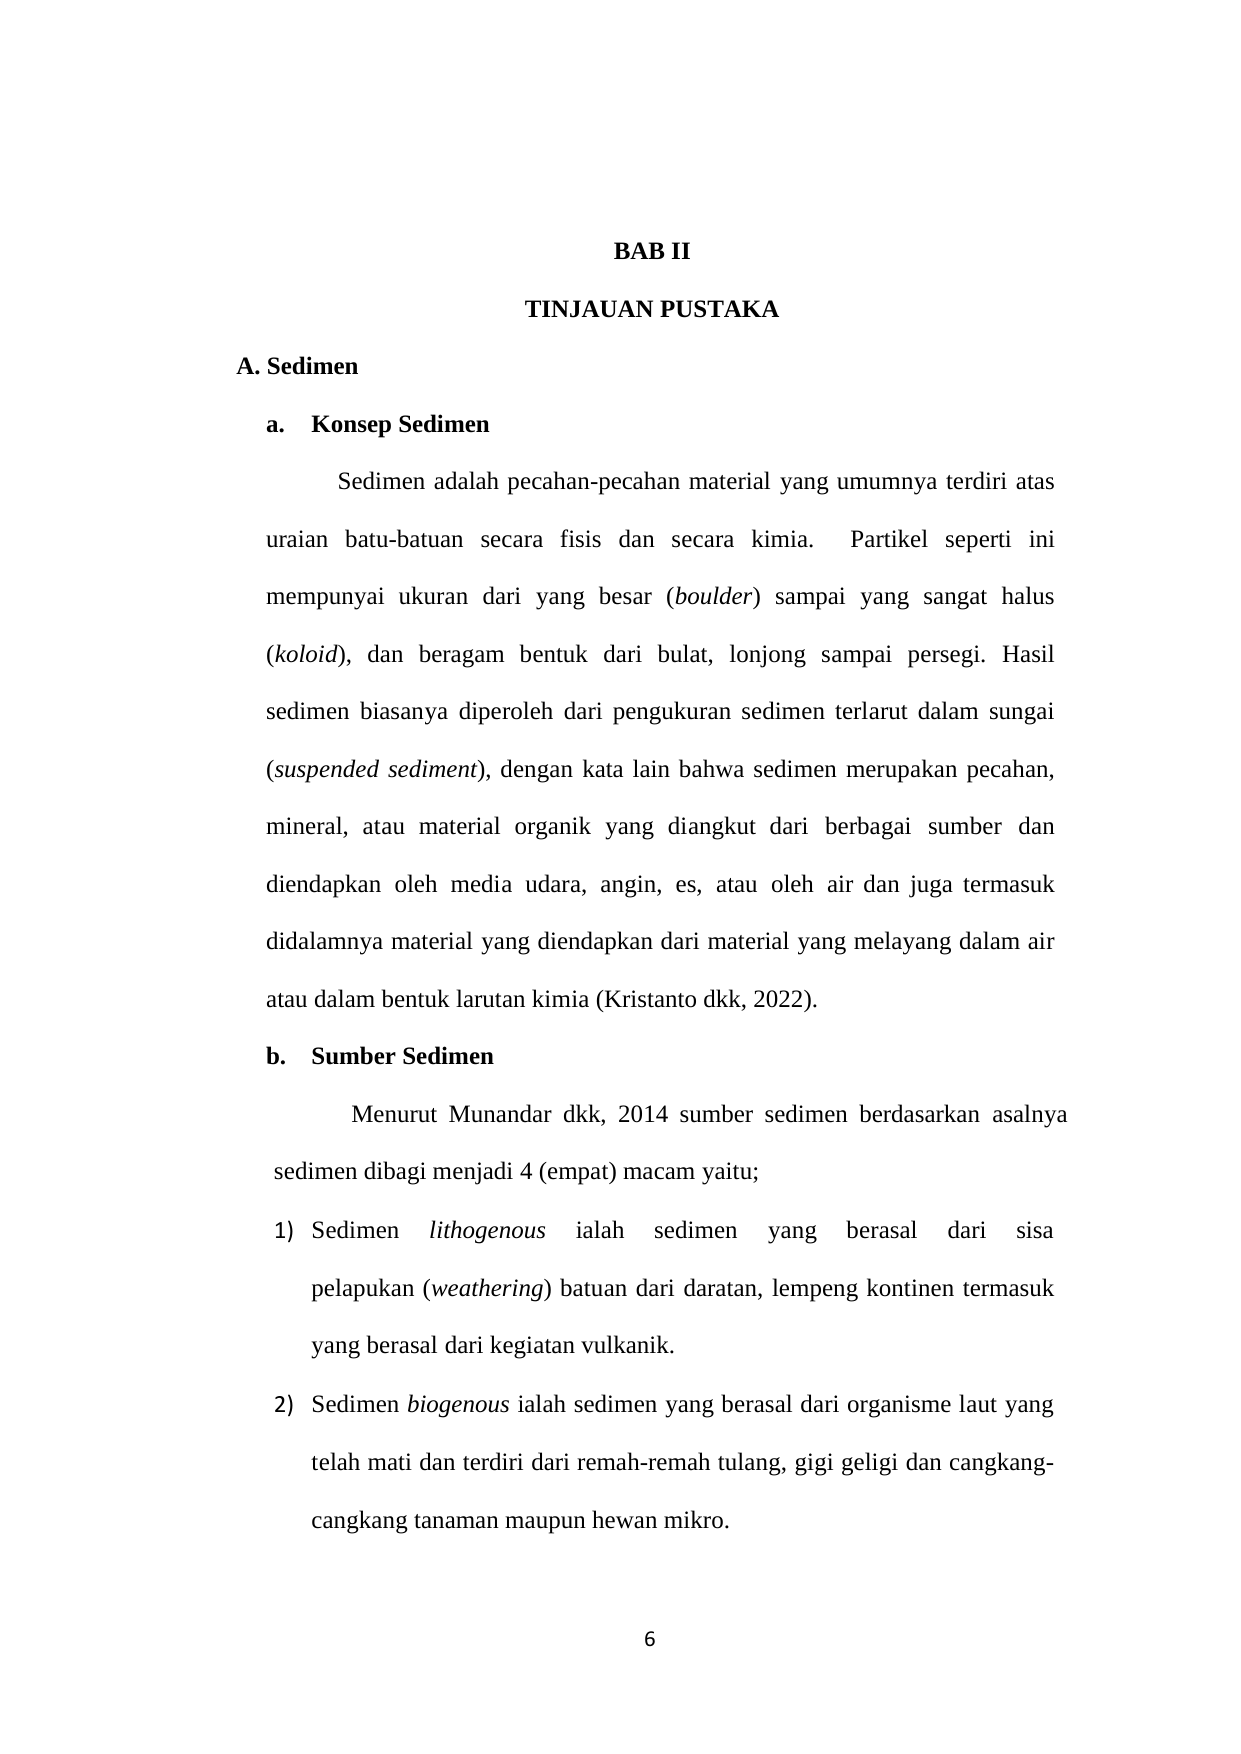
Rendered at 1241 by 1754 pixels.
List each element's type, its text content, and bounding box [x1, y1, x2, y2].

list Sedimen lithogenous ialah sedimen yang berasal dari sisa pelapukan (weathering) batuan dari daratan, lempeng kontinen termasuk yang berasal dari kegiatan vulkanik. [274, 1214, 1054, 1359]
text Menurut Munandar dkk, 2014 sumber sedimen berdasarkan asalnya sedimen dibagi menjadi 4 (empat) macam yaitu; [274, 1099, 1068, 1185]
subtitle A. Sedimen [236, 351, 1068, 380]
text Sedimen adalah pecahan-pecahan material yang umumnya terdiri atas uraian batu-batuan secara fisis dan secara kimia. Partikel seperti ini mempunyai ukuran dari yang besar (boulder) sampai yang sangat halus (koloid), dan beragam bentuk dari bulat, lonjong sampai persegi. Hasil sedimen biasanya diperoleh dari pengukuran sedimen terlarut dalam sungai (suspended sediment), dengan kata lain bahwa sedimen merupakan pecahan, mineral, atau material organik yang diangkut dari berbagai sumber dan diendapkan oleh media udara, angin, es, atau oleh air dan juga termasuk didalamnya material yang diendapkan dari material yang melayang dalam air atau dalam bentuk larutan kimia (Kristanto dkk, 2022). [266, 466, 1055, 1012]
subtitle Konsep Sedimen [266, 409, 1068, 437]
subtitle BAB II TINJAUAN PUSTAKA [236, 236, 1068, 322]
list Sedimen biogenous ialah sedimen yang berasal dari organisme laut yang telah mati dan terdiri dari remah-remah tulang, gigi geligi dan cangkang-cangkang tanaman maupun hewan mikro. [274, 1388, 1054, 1533]
subtitle Sumber Sedimen [266, 1041, 1068, 1070]
